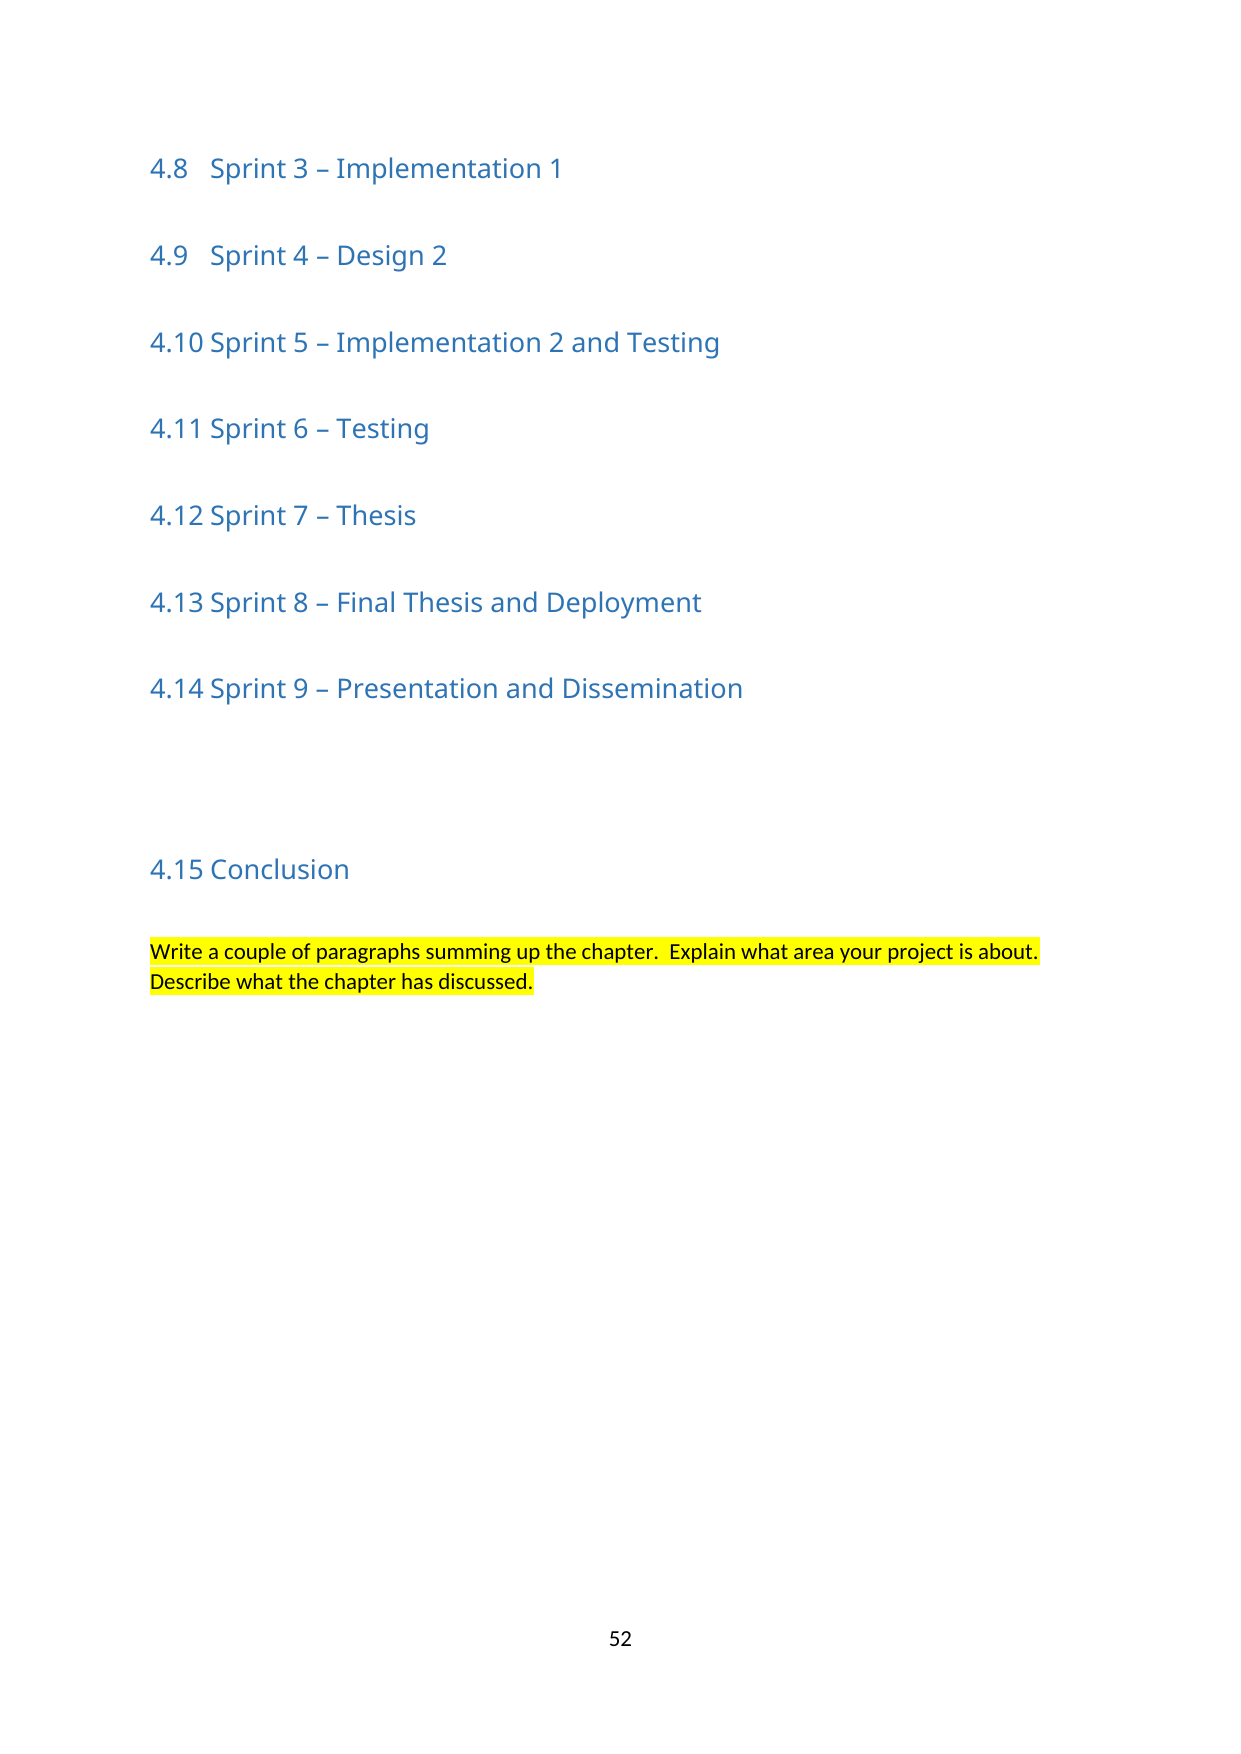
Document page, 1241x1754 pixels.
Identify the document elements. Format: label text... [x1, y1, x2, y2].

subtitle Sprint 9 – Presentation and Dissemination [150, 670, 1090, 707]
subtitle Sprint 5 – Implementation 2 and Testing [150, 323, 1090, 360]
subtitle Sprint 7 – Thesis [150, 497, 1090, 533]
subtitle Sprint 8 – Final Thesis and Deployment [150, 583, 1090, 620]
subtitle Conclusion [150, 850, 1090, 887]
subtitle Sprint 4 – Design 2 [150, 237, 1090, 273]
subtitle Sprint 3 – Implementation 1 [150, 150, 1090, 187]
subtitle Sprint 6 – Testing [150, 410, 1090, 447]
text Write a couple of paragraphs summing up the chapter. Explain what area your project is about. Describe what the chapter has discussed. [150, 937, 1090, 995]
